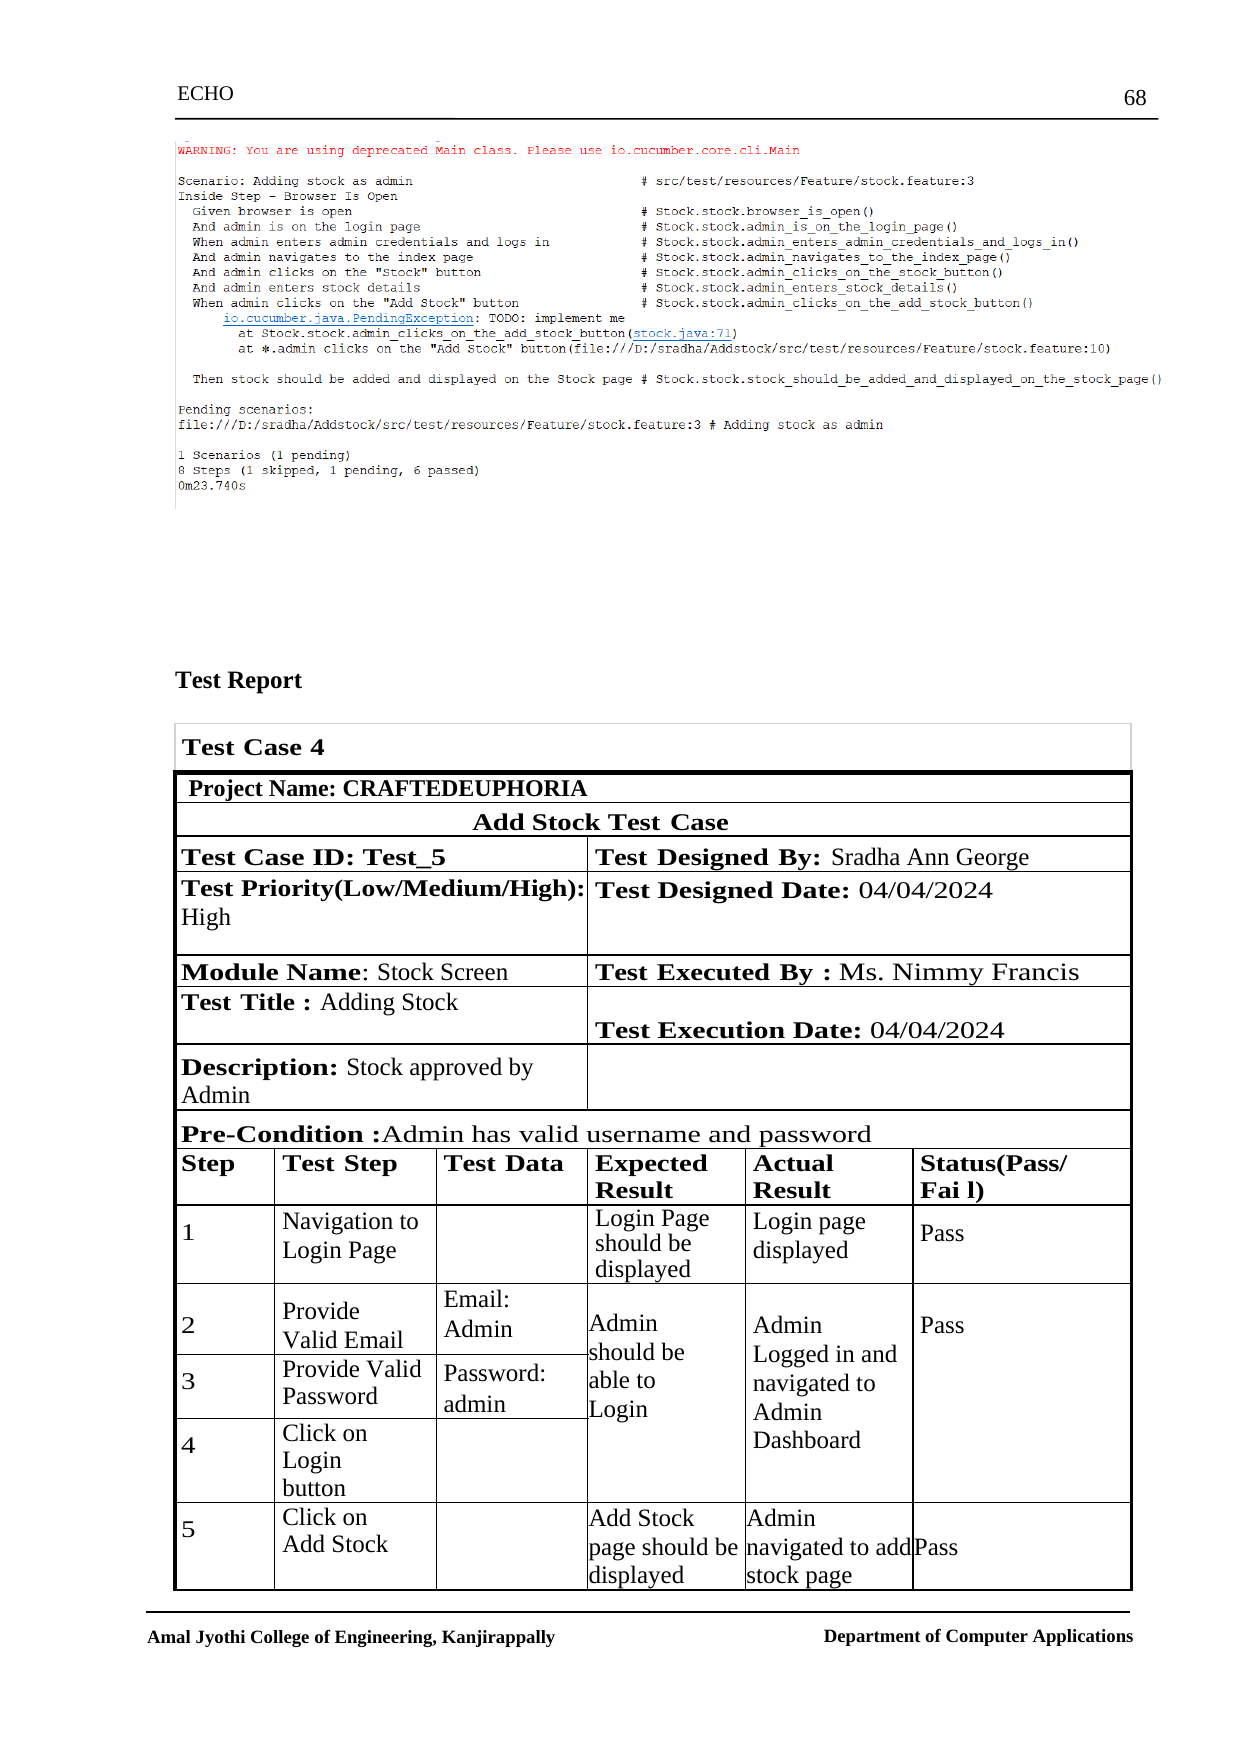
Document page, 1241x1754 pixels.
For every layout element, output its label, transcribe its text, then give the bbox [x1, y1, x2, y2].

table_cell [437, 1503, 587, 1589]
table_cell Step [177, 1149, 274, 1204]
table_cell Pass [914, 1503, 1130, 1589]
table_cell Expected Result [588, 1149, 745, 1204]
table_cell Test Execution Date: 04/04/2024 [588, 987, 1130, 1043]
table_cell Test Executed By : Ms. Nimmy Francis [588, 956, 1130, 986]
table_cell Module Name: Stock Screen [177, 956, 587, 986]
table_cell Pass [914, 1206, 1130, 1282]
table_cell 2 [177, 1284, 274, 1354]
table_cell 3 [177, 1355, 274, 1417]
table_cell Admin navigated to add stock page [746, 1503, 912, 1589]
table_cell Test Title : Adding Stock [177, 987, 587, 1043]
table_cell [588, 1045, 1130, 1109]
table_cell Pre-Condition :Admin has valid username and password [177, 1111, 1130, 1148]
table_cell Click on Login button [275, 1419, 436, 1501]
table_cell [437, 1206, 587, 1282]
table_cell Pass [914, 1284, 1130, 1501]
table_cell Click on Add Stock [275, 1503, 436, 1589]
table_cell Add Stock page should be displayed [588, 1503, 745, 1589]
table_cell Test Case ID: Test_5 [177, 837, 587, 871]
table_cell Email: Admin [437, 1284, 587, 1354]
table_cell [437, 1419, 587, 1501]
table_cell Admin should be able to Login [588, 1284, 745, 1501]
table_cell Provide Valid Password [275, 1355, 436, 1417]
table_cell Test Designed By: Sradha Ann George [588, 837, 1130, 871]
table_cell 5 [177, 1503, 274, 1589]
table_cell 1 [177, 1206, 274, 1282]
table_cell Description: Stock approved by Admin [177, 1045, 587, 1109]
table_cell Admin Logged in and navigated to Admin Dashboard [746, 1284, 912, 1501]
table_cell Password: admin [437, 1355, 587, 1417]
text Test Report [175, 665, 1162, 694]
table_cell 4 [177, 1419, 274, 1501]
table_cell Provide Valid Email [275, 1284, 436, 1354]
table_cell Navigation to Login Page [275, 1206, 436, 1282]
table_cell Test Step [275, 1149, 436, 1204]
table_cell Test Data [437, 1149, 587, 1204]
table_cell Test Designed Date: 04/04/2024 [588, 872, 1130, 954]
table_cell Test Priority(Low/Medium/High): High [177, 872, 587, 954]
table_cell Actual Result [746, 1149, 912, 1204]
picture [175, 141, 1163, 509]
table_cell Status(Pass/ Fai l) [914, 1149, 1130, 1204]
table_header Test Case 4 [176, 724, 1130, 770]
table_cell Login Page should be displayed [588, 1206, 745, 1282]
table_cell Login page displayed [746, 1206, 912, 1282]
table_cell Project Name: CRAFTEDEUPHORIA [177, 775, 1130, 802]
table_cell Add Stock Test Case [177, 803, 1130, 835]
